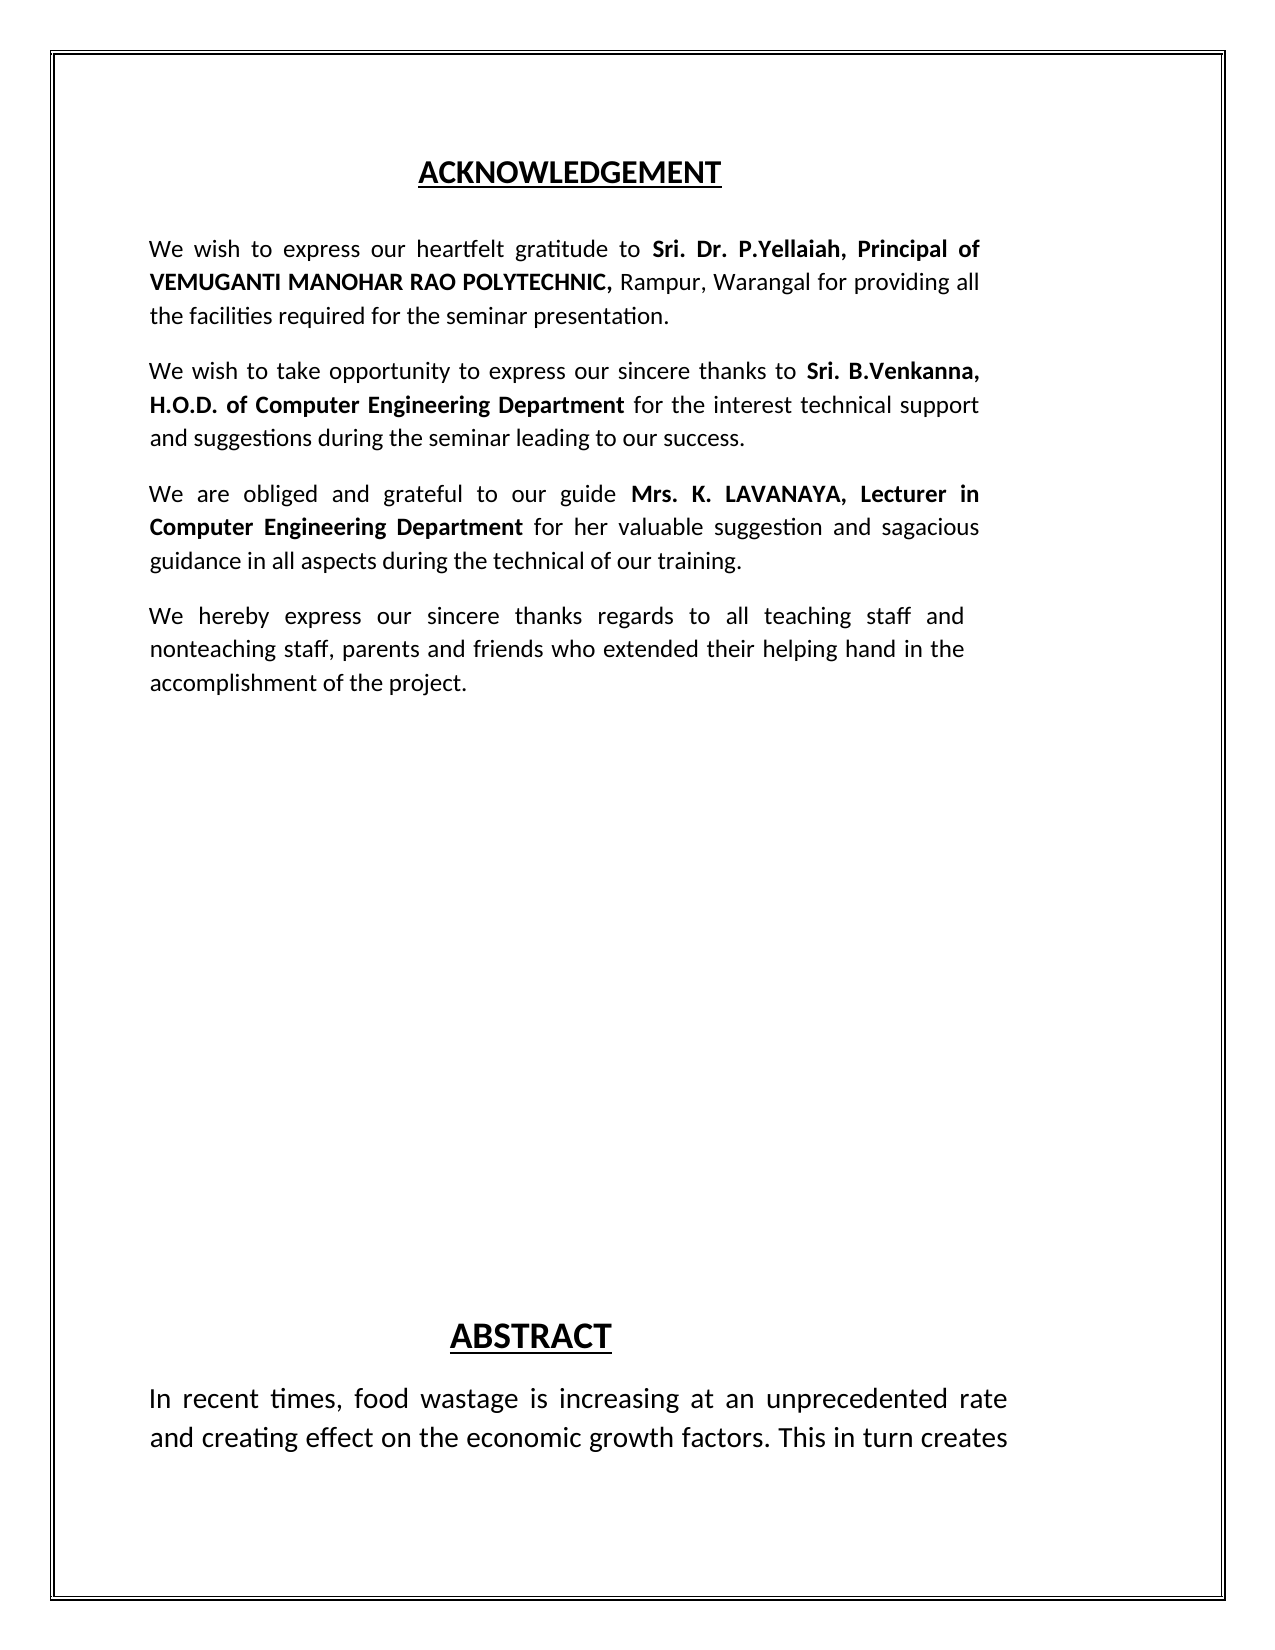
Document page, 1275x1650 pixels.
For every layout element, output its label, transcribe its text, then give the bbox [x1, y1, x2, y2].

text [148, 1380, 1009, 1455]
text We wish to take opportunity to express our sincere thanks to Sri. B.Venkanna, H.O.D. of Computer Engineering Department for the interest technical support and suggestions during the seminar leading to our success. [148, 355, 980, 453]
text We hereby express our sincere thanks regards to all teaching staff and nonteaching staff, parents and friends who extended their helping hand in the accomplishment of the project. [148, 600, 965, 698]
subtitle ACKNOWLEDGEMENT [418, 151, 1074, 192]
text We wish to express our heartfelt gratitude to Sri. Dr. P.Yellaiah, Principal of VEMUGANTI MANOHAR RAO POLYTECHNIC, Rampur, Warangal for providing all the facilities required for the seminar presentation. [148, 233, 980, 331]
text We are obliged and grateful to our guide Mrs. K. LAVANAYA, Lecturer in Computer Engineering Department for her valuable suggestion and sagacious guidance in all aspects during the technical of our training. [148, 478, 980, 575]
subtitle ABSTRACT [376, 1312, 1126, 1358]
